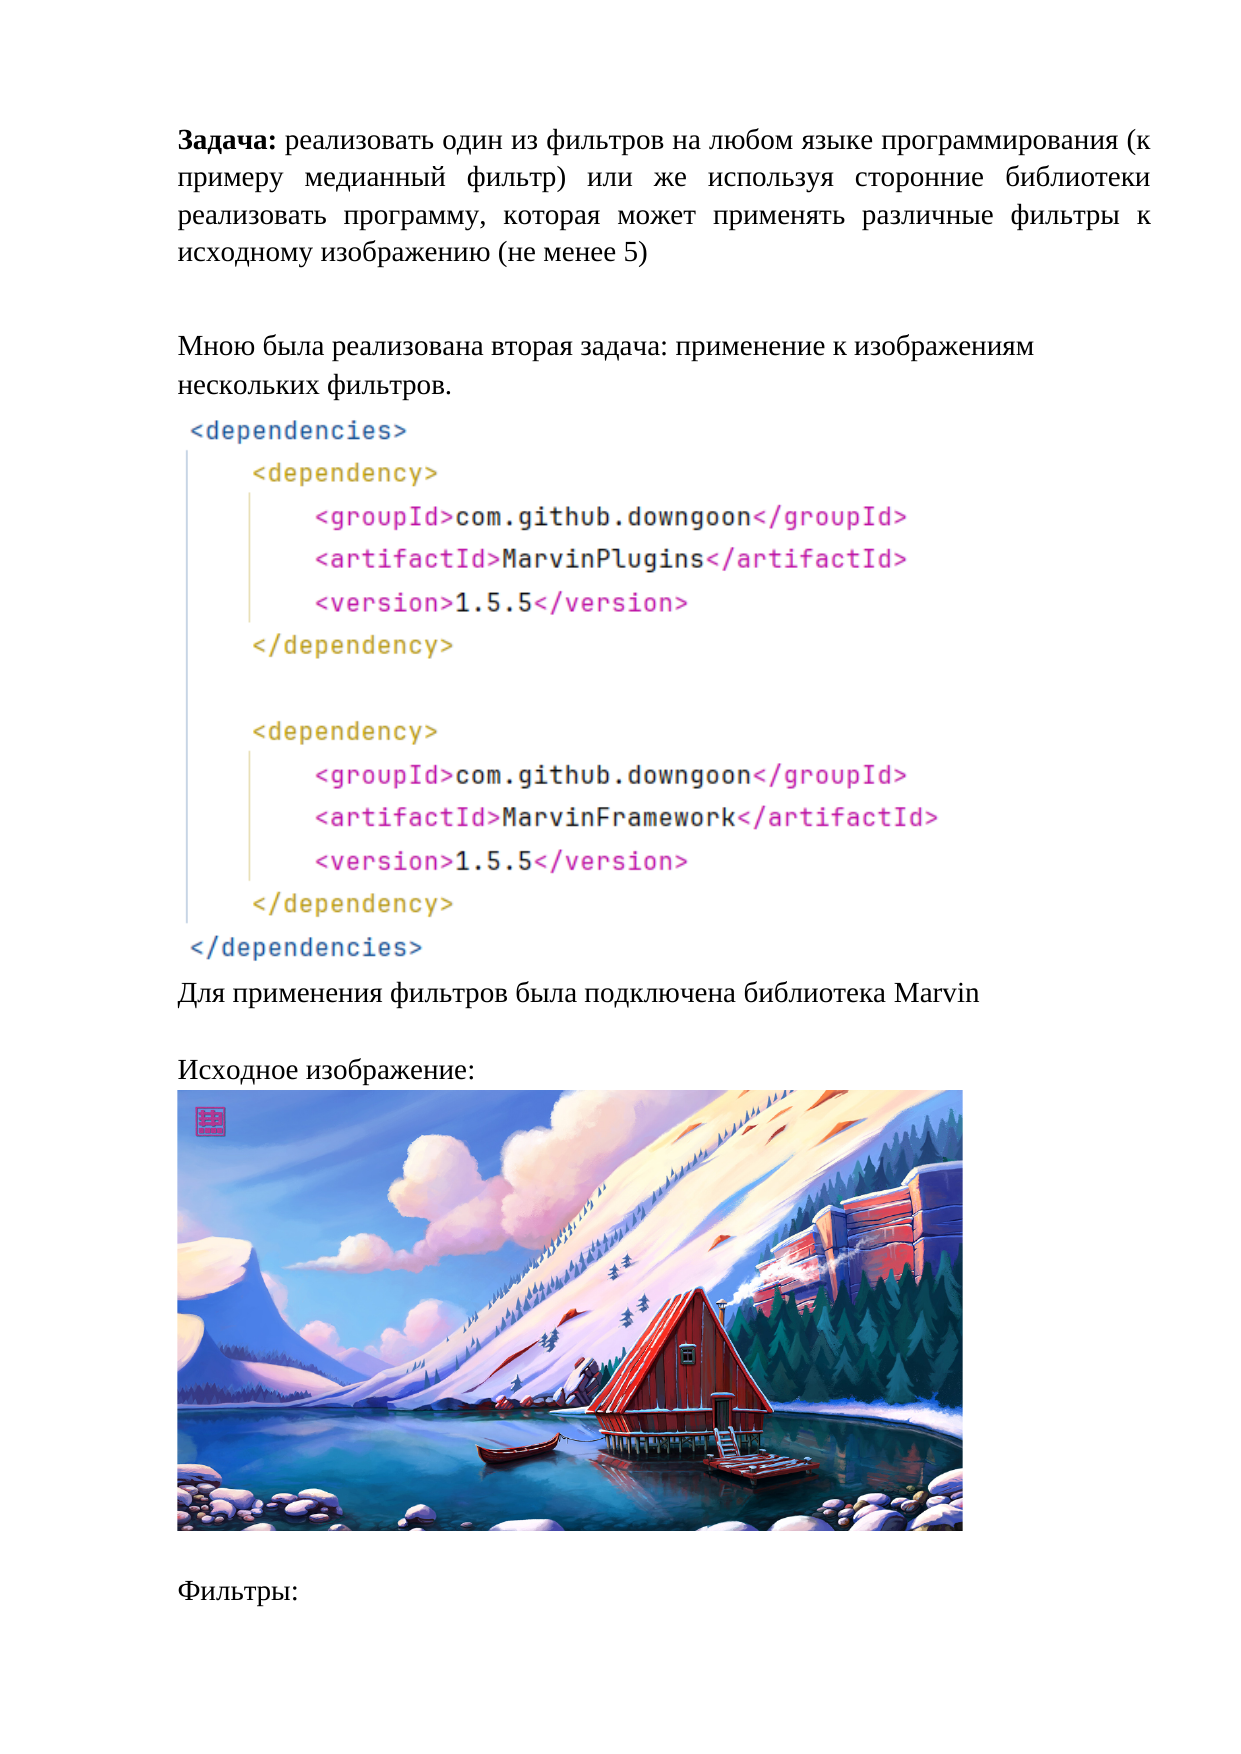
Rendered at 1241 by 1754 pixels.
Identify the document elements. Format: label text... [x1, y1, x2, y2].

text Мною была реализована вторая задача: применение к изображениям нескольких фильтров. [177, 328, 1152, 401]
picture [177, 405, 1101, 972]
picture [956, 1339, 963, 1362]
picture [177, 1090, 963, 1531]
text Исходное изображение: [177, 1052, 1152, 1086]
text Задача: реализовать один из фильтров на любом языке программирования (к примеру медианный фильтр) или же используя сторонние библиотеки реализовать программу, которая может применять различные фильтры к исходному изображению (не менее 5) [177, 118, 1152, 268]
text Для применения фильтров была подключена библиотека Marvin [177, 975, 1152, 1009]
text Фильтры: [177, 1573, 1152, 1607]
